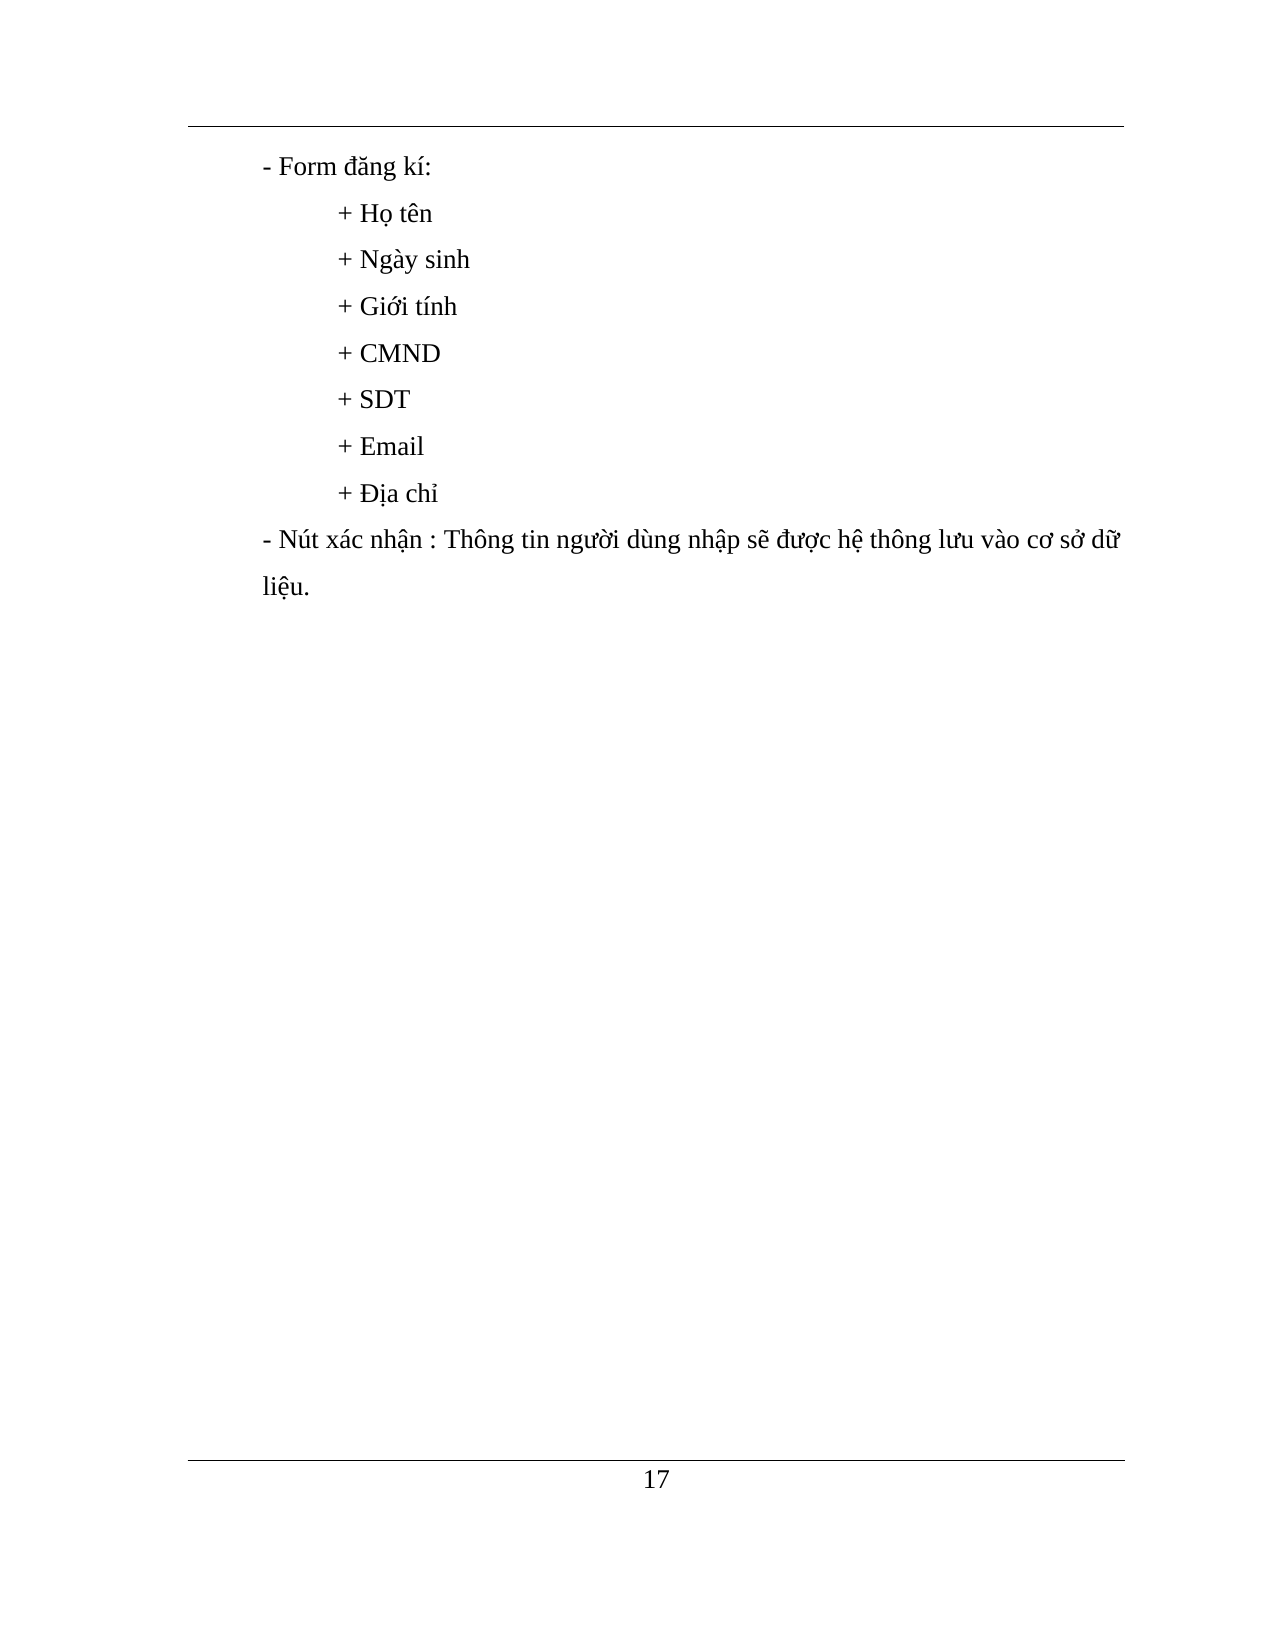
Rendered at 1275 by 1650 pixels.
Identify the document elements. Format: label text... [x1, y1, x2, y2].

list + Giới tính [262, 290, 1125, 321]
list - Nút xác nhận : Thông tin người dùng nhập sẽ được hệ thông lưu vào cơ sở dữ liệu. [262, 523, 1125, 601]
list + SDT [262, 383, 1125, 414]
list + Địa chỉ [262, 477, 1125, 508]
list - Form đăng kí: [262, 150, 1125, 181]
list + Email [262, 430, 1125, 461]
list + CMND [262, 337, 1125, 368]
list + Ngày sinh [262, 243, 1125, 274]
list + Họ tên [262, 197, 1125, 228]
